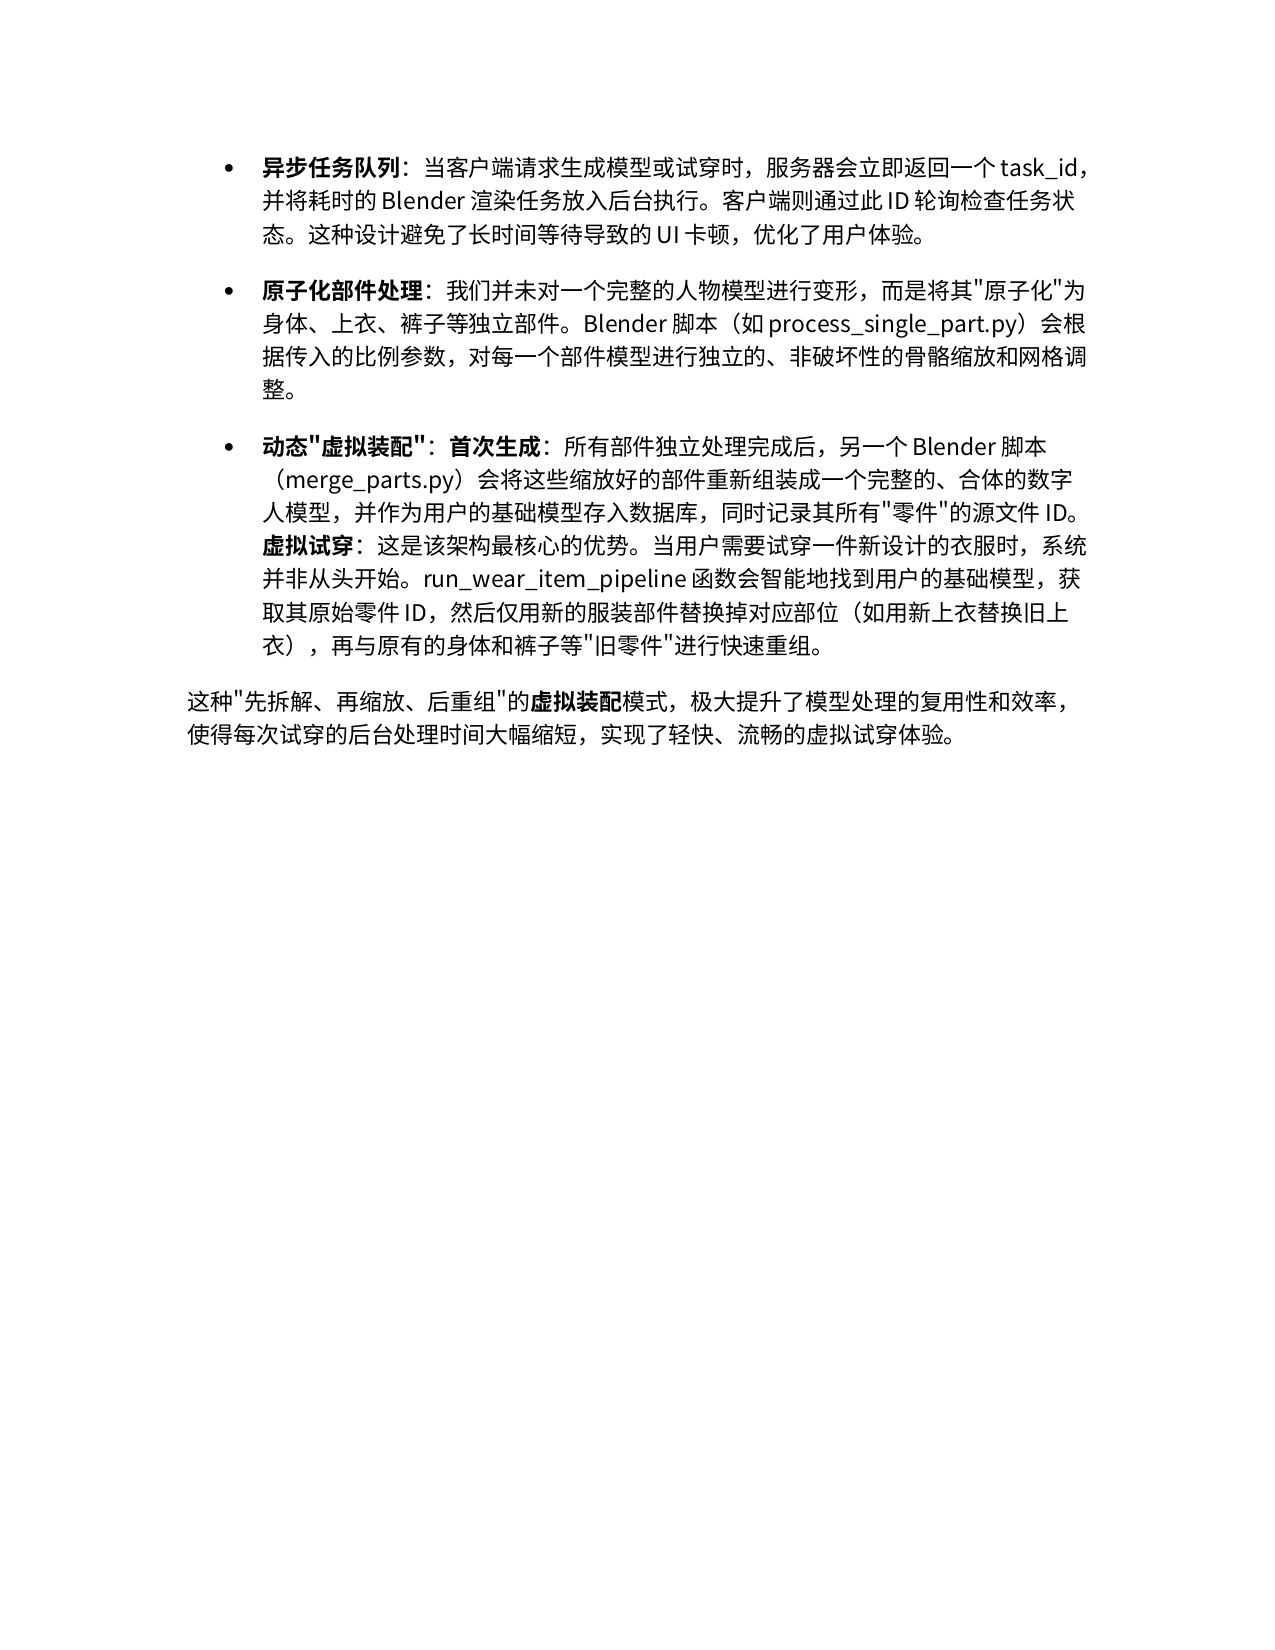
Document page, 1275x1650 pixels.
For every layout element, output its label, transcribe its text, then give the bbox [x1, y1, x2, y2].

list 动态"虚拟装配"：首次生成：所有部件独立处理完成后，另一个Blender脚本（merge_parts.py）会将这些缩放好的部件重新组装成一个完整的、合体的数字人模型，并作为用户的基础模型存入数据库，同时记录其所有"零件"的源文件ID。虚拟试穿：这是该架构最核心的优势。当用户需要试穿一件新设计的衣服时，系统并非从头开始。run_wear_item_pipeline函数会智能地找到用户的基础模型，获取其原始零件ID，然后仅用新的服装部件替换掉对应部位（如用新上衣替换旧上衣），再与原有的身体和裤子等"旧零件"进行快速重组。 [225, 428, 1087, 661]
list 异步任务队列：当客户端请求生成模型或试穿时，服务器会立即返回一个task_id，并将耗时的Blender渲染任务放入后台执行。客户端则通过此ID轮询检查任务状态。这种设计避免了长时间等待导致的UI卡顿，优化了用户体验。 [225, 150, 1087, 250]
text 这种"先拆解、再缩放、后重组"的虚拟装配模式，极大提升了模型处理的复用性和效率，使得每次试穿的后台处理时间大幅缩短，实现了轻快、流畅的虚拟试穿体验。 [187, 684, 1087, 750]
list 原子化部件处理：我们并未对一个完整的人物模型进行变形，而是将其"原子化"为身体、上衣、裤子等独立部件。Blender脚本（如process_single_part.py）会根据传入的比例参数，对每一个部件模型进行独立的、非破坏性的骨骼缩放和网格调整。 [225, 273, 1087, 406]
